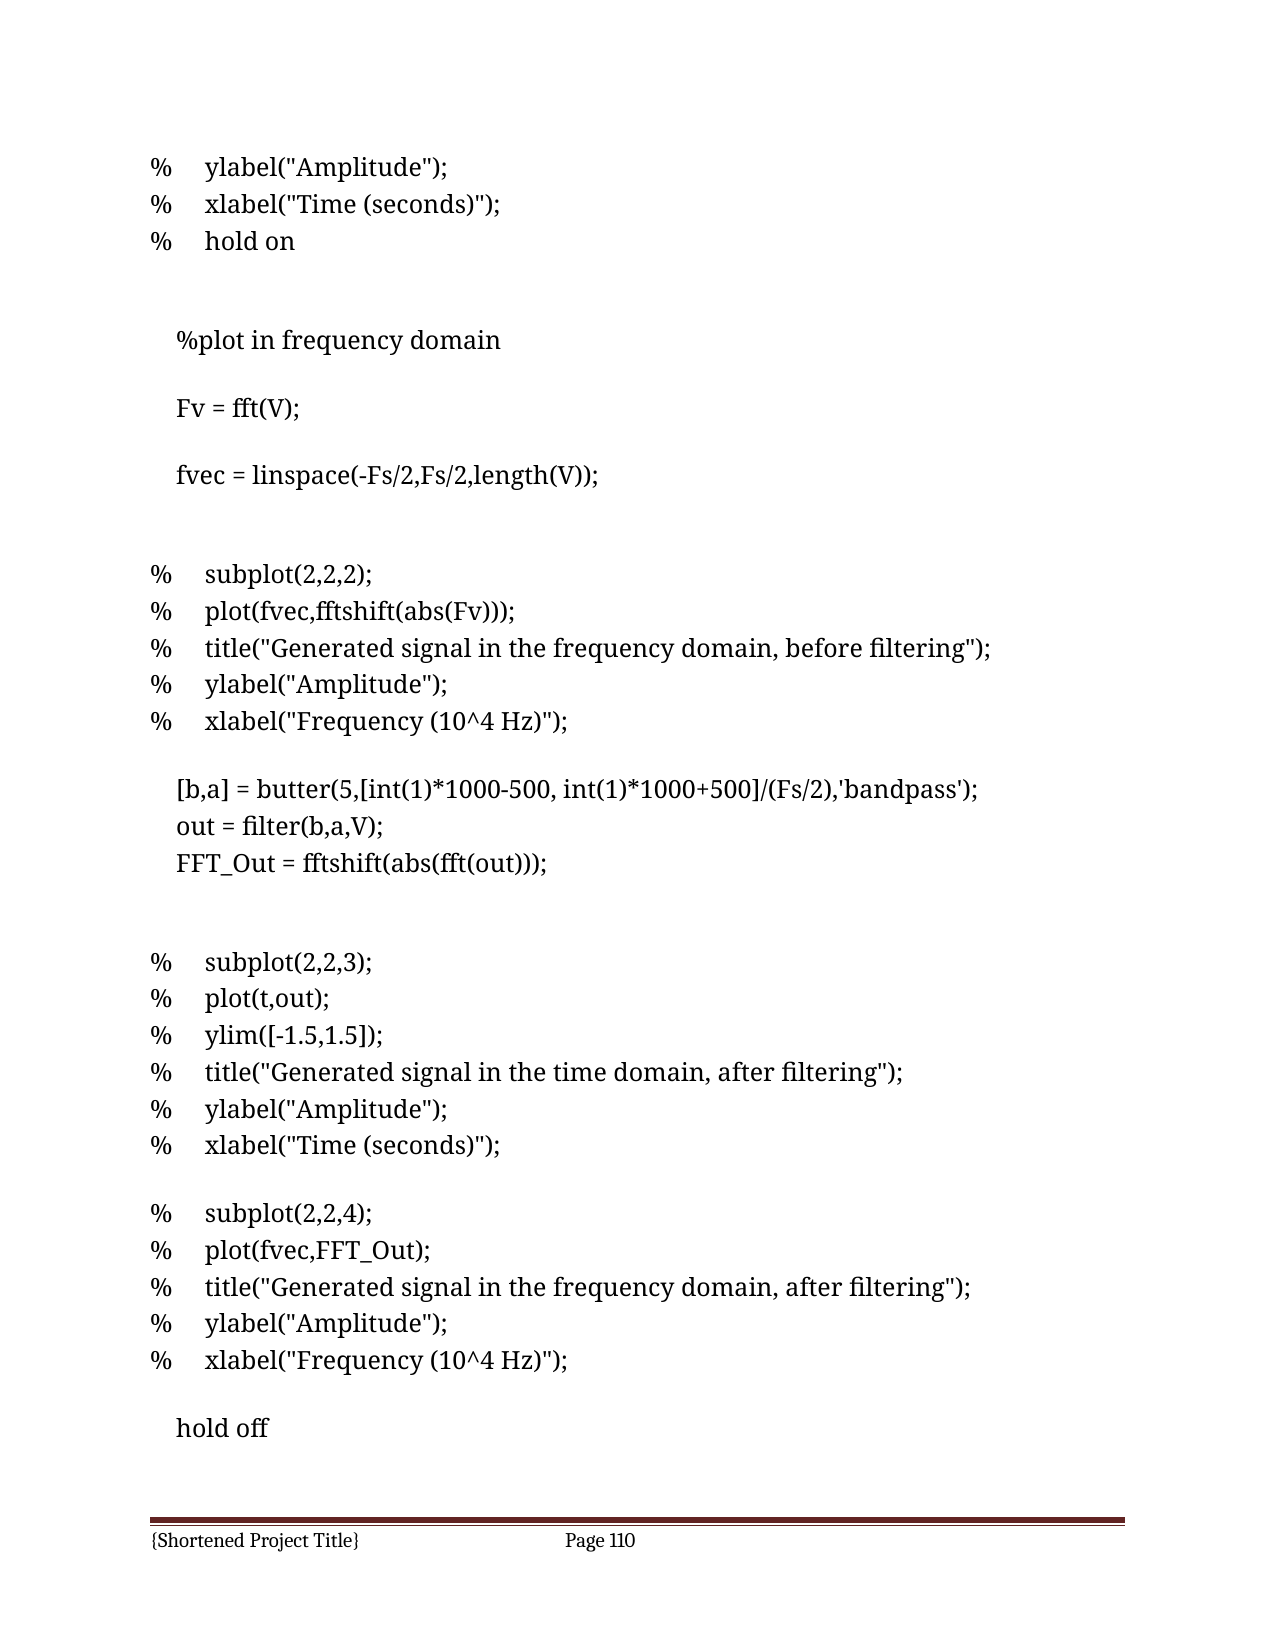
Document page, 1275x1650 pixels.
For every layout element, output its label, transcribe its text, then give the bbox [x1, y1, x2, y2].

text % ylabel("Amplitude"); [150, 667, 1125, 701]
text % ylabel("Amplitude"); [150, 1091, 1125, 1125]
text % subplot(2,2,3); [150, 944, 1125, 978]
text % xlabel("Frequency (10^4 Hz)"); [150, 704, 1125, 738]
text % title("Generated signal in the time domain, after filtering"); [150, 1054, 1125, 1088]
text Fv = fft(V); [150, 390, 1125, 424]
text FFT_Out = fftshift(abs(fft(out))); [150, 845, 1125, 879]
text %plot in frequency domain [150, 322, 1125, 356]
text [b,a] = butter(5,[int(1)*1000-500, int(1)*1000+500]/(Fs/2),'bandpass'); [150, 772, 1125, 806]
text % title("Generated signal in the frequency domain, before filtering"); [150, 630, 1125, 664]
text % ylabel("Amplitude"); [150, 1306, 1125, 1340]
text % ylabel("Amplitude"); [150, 150, 1125, 184]
text % title("Generated signal in the frequency domain, after filtering"); [150, 1269, 1125, 1303]
text % subplot(2,2,2); [150, 557, 1125, 591]
text % subplot(2,2,4); [150, 1196, 1125, 1230]
text % xlabel("Time (seconds)"); [150, 1128, 1125, 1162]
text hold off [150, 1411, 1125, 1445]
text % plot(t,out); [150, 981, 1125, 1015]
text % xlabel("Time (seconds)"); [150, 187, 1125, 221]
text fvec = linspace(-Fs/2,Fs/2,length(V)); [150, 458, 1125, 492]
text % ylim([-1.5,1.5]); [150, 1018, 1125, 1052]
text % plot(fvec,FFT_Out); [150, 1233, 1125, 1267]
text out = filter(b,a,V); [150, 808, 1125, 843]
text % hold on [150, 223, 1125, 258]
text % plot(fvec,fftshift(abs(Fv))); [150, 594, 1125, 628]
text % xlabel("Frequency (10^4 Hz)"); [150, 1343, 1125, 1377]
